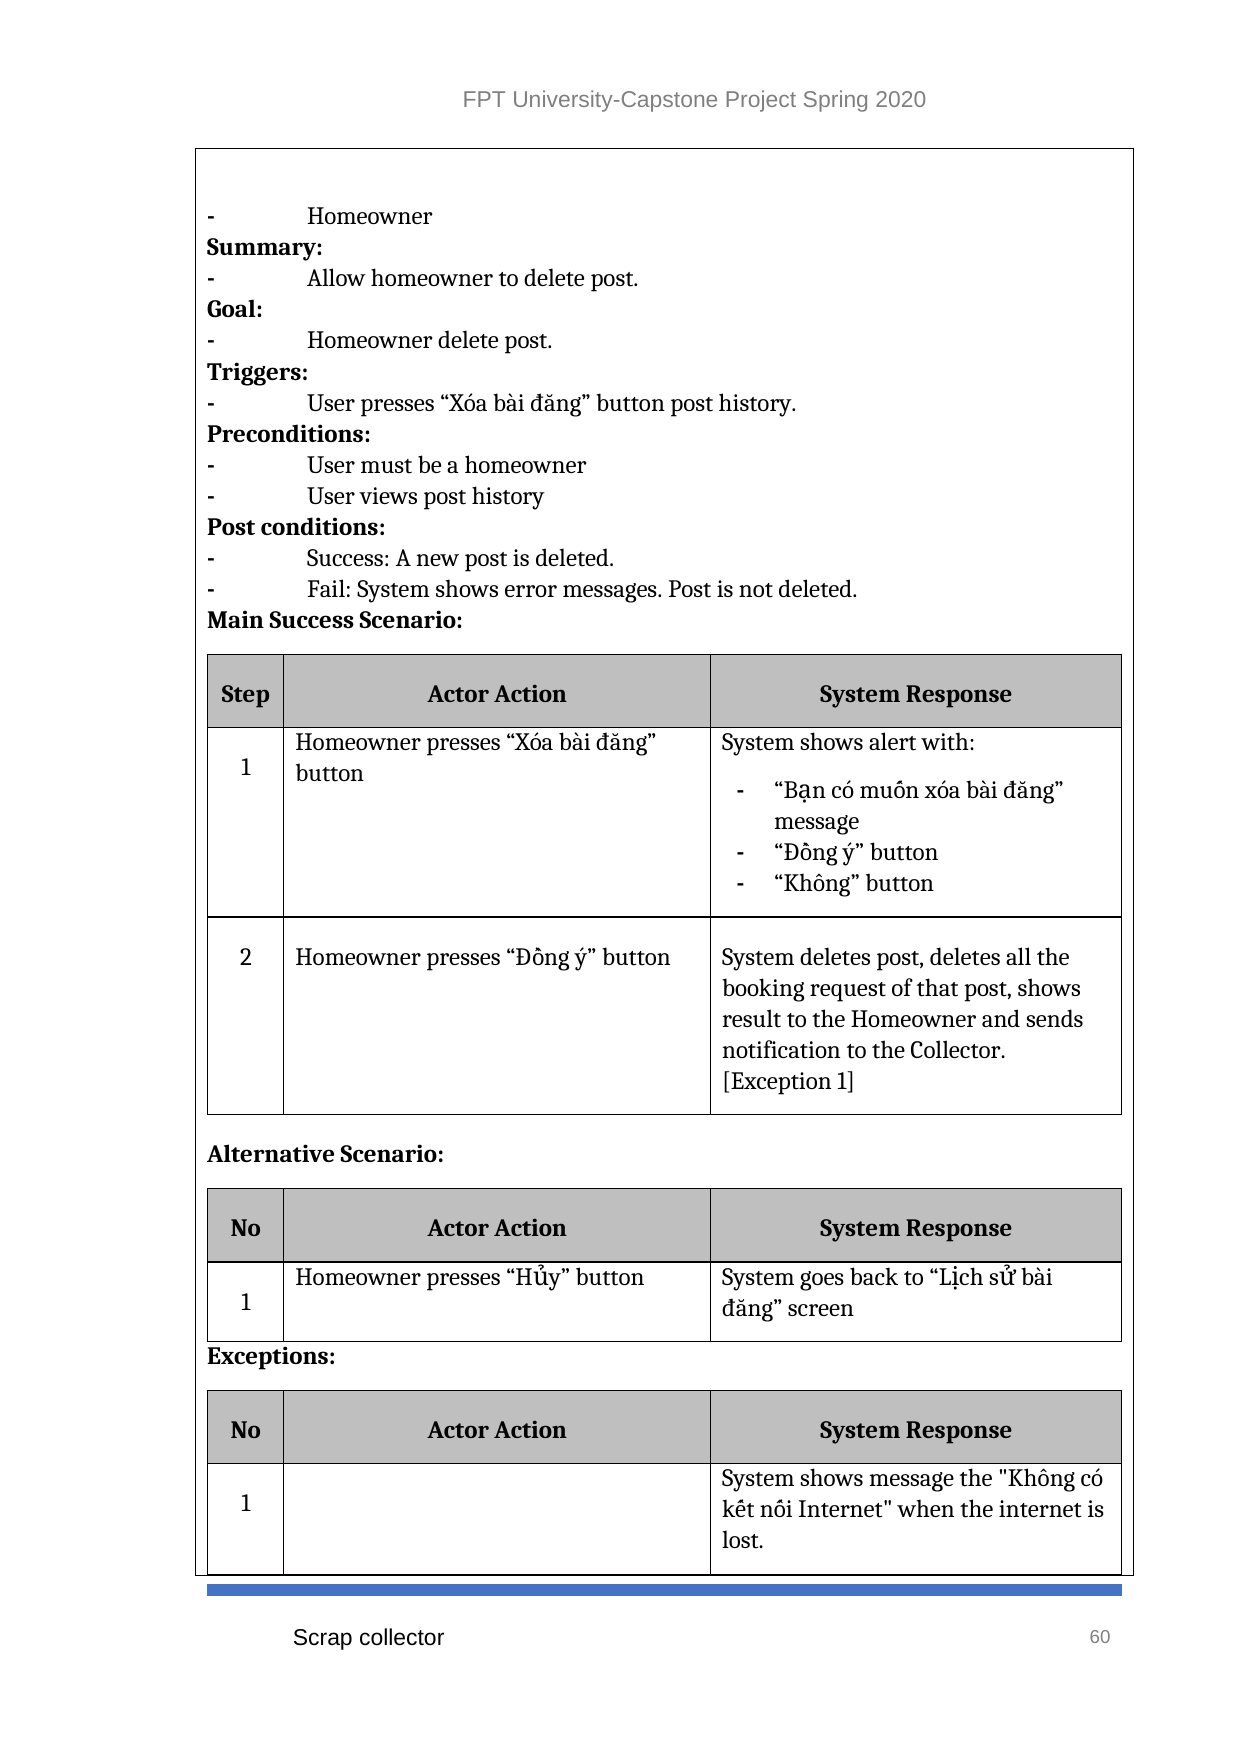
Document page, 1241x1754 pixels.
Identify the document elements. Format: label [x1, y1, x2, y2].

table_cell [196, 149, 1133, 1575]
